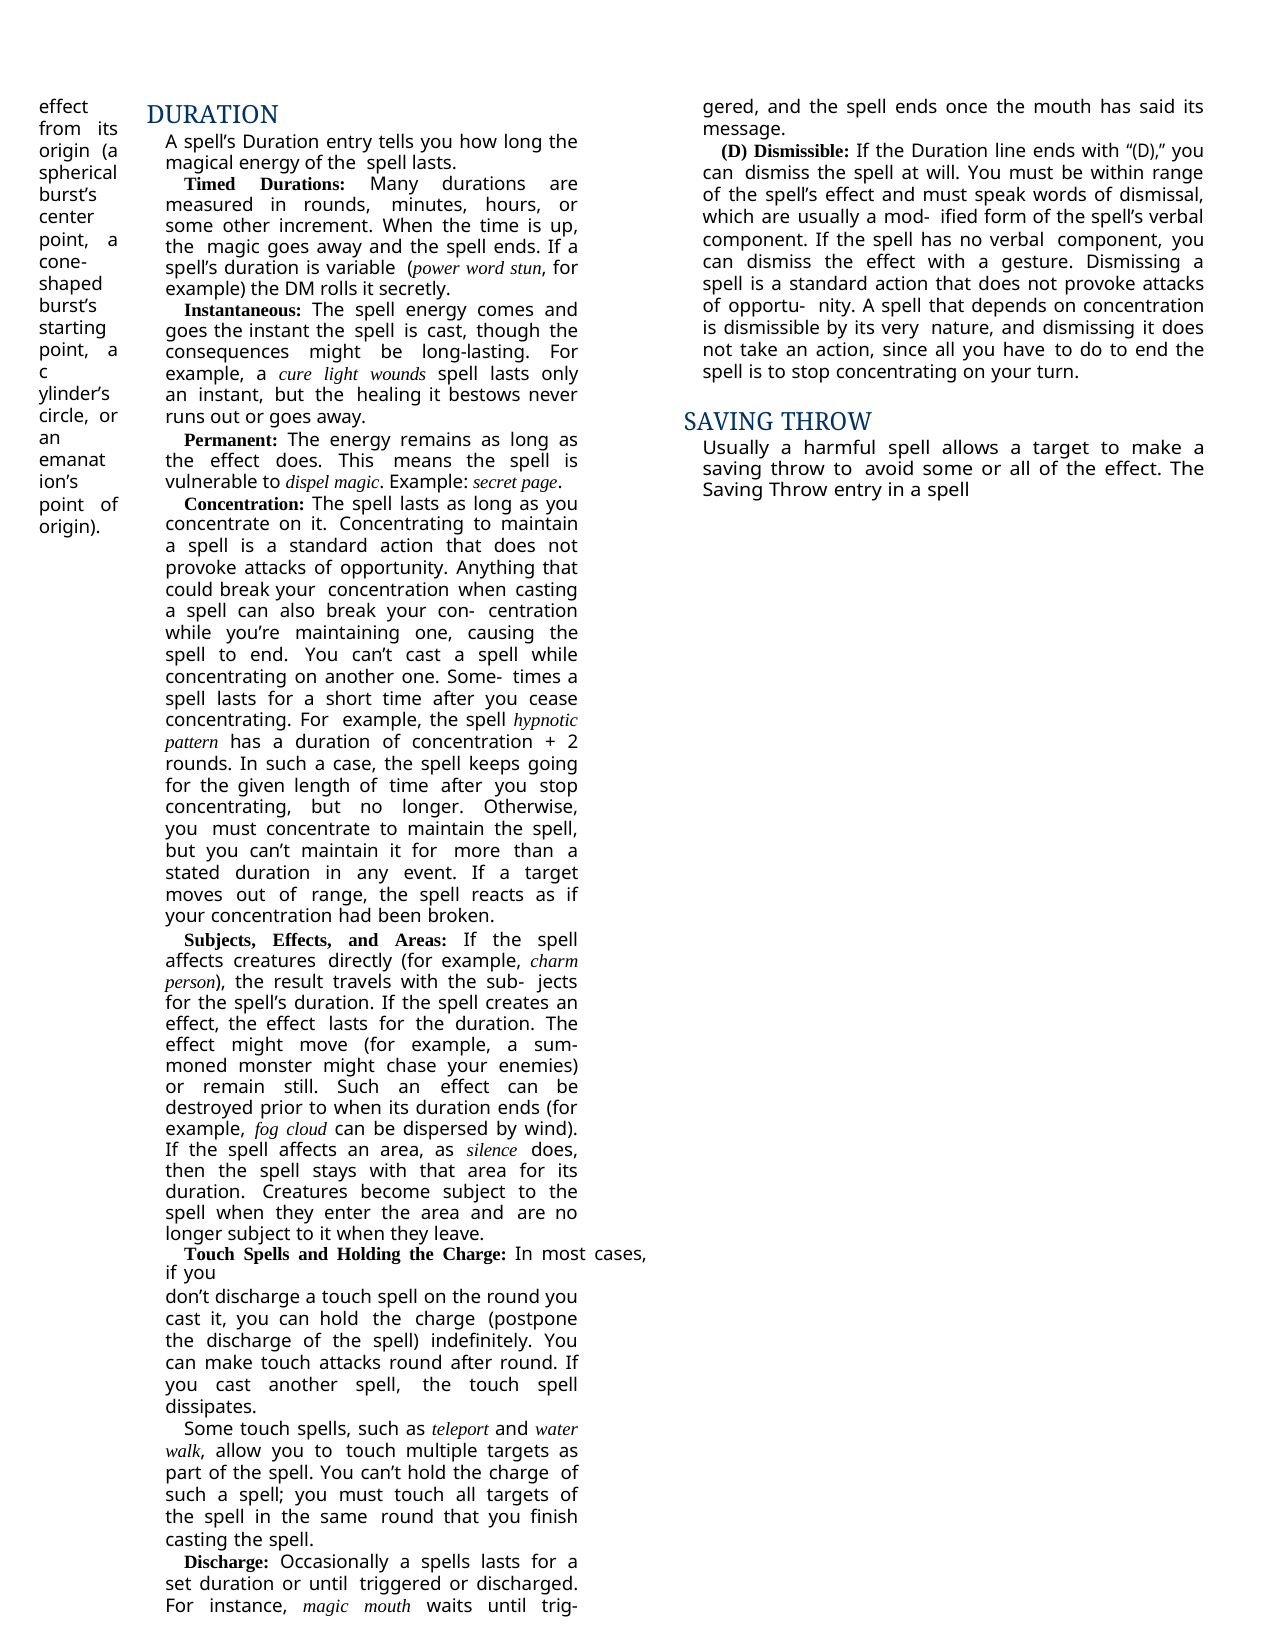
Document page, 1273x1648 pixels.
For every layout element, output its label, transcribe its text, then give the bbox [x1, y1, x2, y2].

text don’t discharge a touch spell on the round you cast it, you can hold the charge (postpone the discharge of the spell) indefinitely. You can make touch attacks round after round. If you cast another spell, the touch spell dissipates. [165, 1285, 578, 1418]
text Usually a harmful spell allows a target to make a saving throw to avoid some or all of the effect. The Saving Throw entry in a spell [702, 438, 1204, 501]
text Timed Durations: Many durations are measured in rounds, minutes, hours, or some other increment. When the time is up, the magic goes away and the spell ends. If a spell’s duration is variable (power word stun, for example) the DM rolls it secretly. [165, 173, 578, 300]
text Discharge: Occasionally a spells lasts for a set duration or until triggered or discharged. For instance, magic mouth waits until trig- gered, and the spell ends once the mouth has said its message. [165, 1551, 578, 1617]
text A spell’s Duration entry tells you how long the magical energy of the spell lasts. [165, 131, 578, 173]
text (D) Dismissible: If the Duration line ends with “(D),” you can dismiss the spell at will. You must be within range of the spell’s effect and must speak words of dismissal, which are usually a mod- ified form of the spell’s verbal component. If the spell has no verbal component, you can dismiss the effect with a gesture. Dismissing a spell is a standard action that does not provoke attacks of opportu- nity. A spell that depends on concentration is dismissible by its very nature, and dismissing it does not take an action, since all you have to do to end the spell is to stop concentrating on your turn. [702, 140, 1204, 383]
subtitle DURATION [146, 102, 647, 129]
text Some touch spells, such as teleport and water walk, allow you to touch multiple targets as part of the spell. You can’t hold the charge of such a spell; you must touch all targets of the spell in the same round that you finish casting the spell. [165, 1418, 578, 1550]
text Subjects, Effects, and Areas: If the spell affects creatures directly (for example, charm person), the result travels with the sub- jects for the spell’s duration. If the spell creates an effect, the effect lasts for the duration. The effect might move (for example, a sum- moned monster might chase your enemies) or remain still. Such an effect can be destroyed prior to when its duration ends (for example, fog cloud can be dispersed by wind). If the spell affects an area, as silence does, then the spell stays with that area for its duration. Creatures become subject to the spell when they enter the area and are no longer subject to it when they leave. [165, 929, 578, 1245]
text Concentration: The spell lasts as long as you concentrate on it. Concentrating to maintain a spell is a standard action that does not provoke attacks of opportunity. Anything that could break your concentration when casting a spell can also break your con- centration while you’re maintaining one, causing the spell to end. You can’t cast a spell while concentrating on another one. Some- times a spell lasts for a short time after you cease concentrating. For example, the spell hypnotic pattern has a duration of concentration + 2 rounds. In such a case, the spell keeps going for the given length of time after you stop concentrating, but no longer. Otherwise, you must concentrate to maintain the spell, but you can’t maintain it for more than a stated duration in any event. If a target moves out of range, the spell reacts as if your concentration had been broken. [165, 493, 578, 928]
text Permanent: The energy remains as long as the effect does. This means the spell is vulnerable to dispel magic. Example: secret page. [165, 430, 578, 493]
text Discharge: Occasionally a spells lasts for a set duration or until triggered or discharged. For instance, magic mouth waits until trig- gered, and the spell ends once the mouth has said its message. [702, 96, 1204, 140]
text Touch Spells and Holding the Charge: In most cases, if you [165, 1245, 647, 1284]
subtitle SAVING THROW [684, 409, 1273, 436]
text Instantaneous: The spell energy comes and goes the instant the spell is cast, though the consequences might be long-lasting. For example, a cure light wounds spell lasts only an instant, but the healing it bestows never runs out or goes away. [165, 300, 578, 428]
